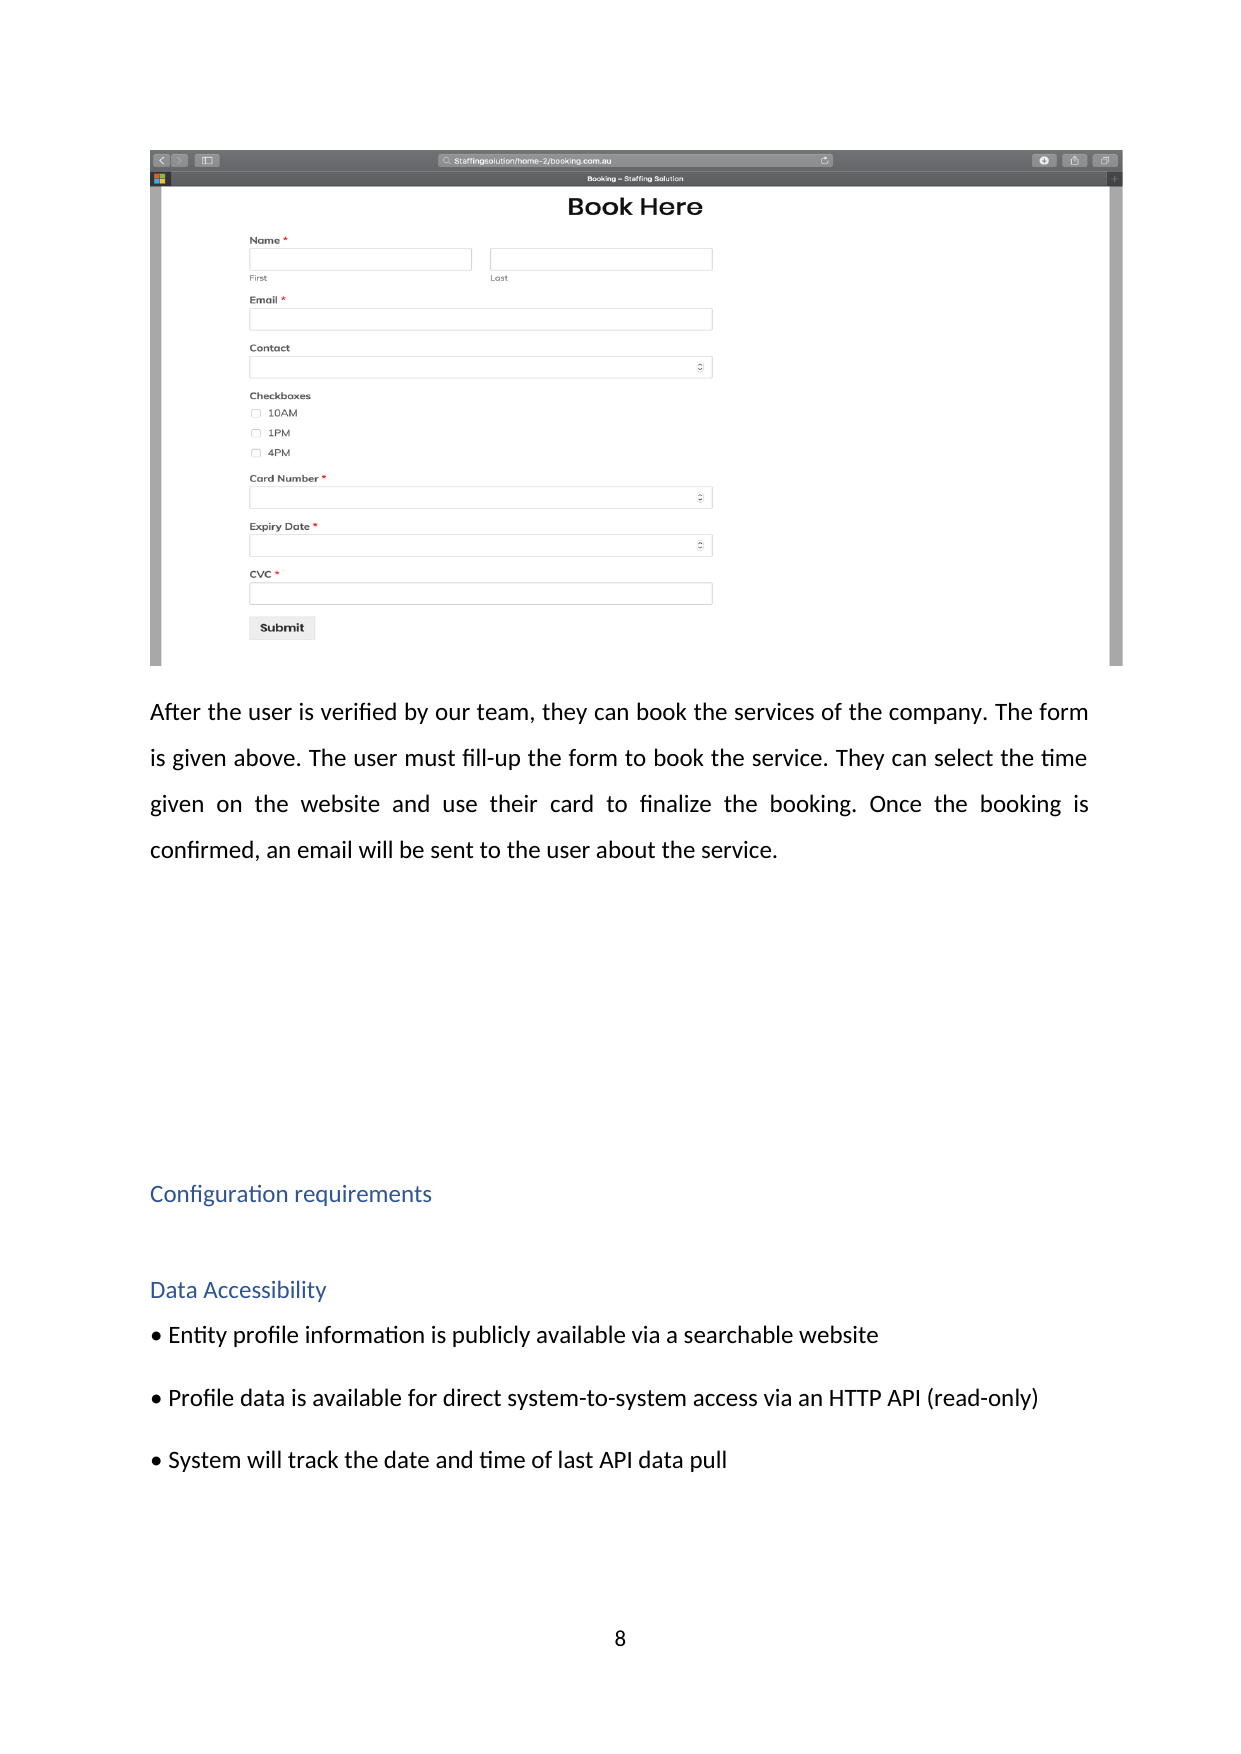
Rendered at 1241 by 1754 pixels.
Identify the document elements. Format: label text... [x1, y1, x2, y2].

text After the user is verified by our team, they can book the services of the company. The form is given above. The user must fill-up the form to book the service. They can select the time given on the website and use their card to finalize the booking. Once the booking is confirmed, an email will be sent to the user about the service. [150, 697, 1090, 864]
text • Profile data is available for direct system-to-system access via an HTTP API (read-only) [150, 1382, 1090, 1413]
text • System will track the date and time of last API data pull [150, 1444, 1090, 1475]
subtitle Configuration requirements [150, 1179, 1090, 1209]
subtitle Data Accessibility [150, 1274, 1090, 1304]
picture [150, 150, 1123, 666]
text • Entity profile information is publicly available via a searchable website [150, 1320, 1090, 1350]
